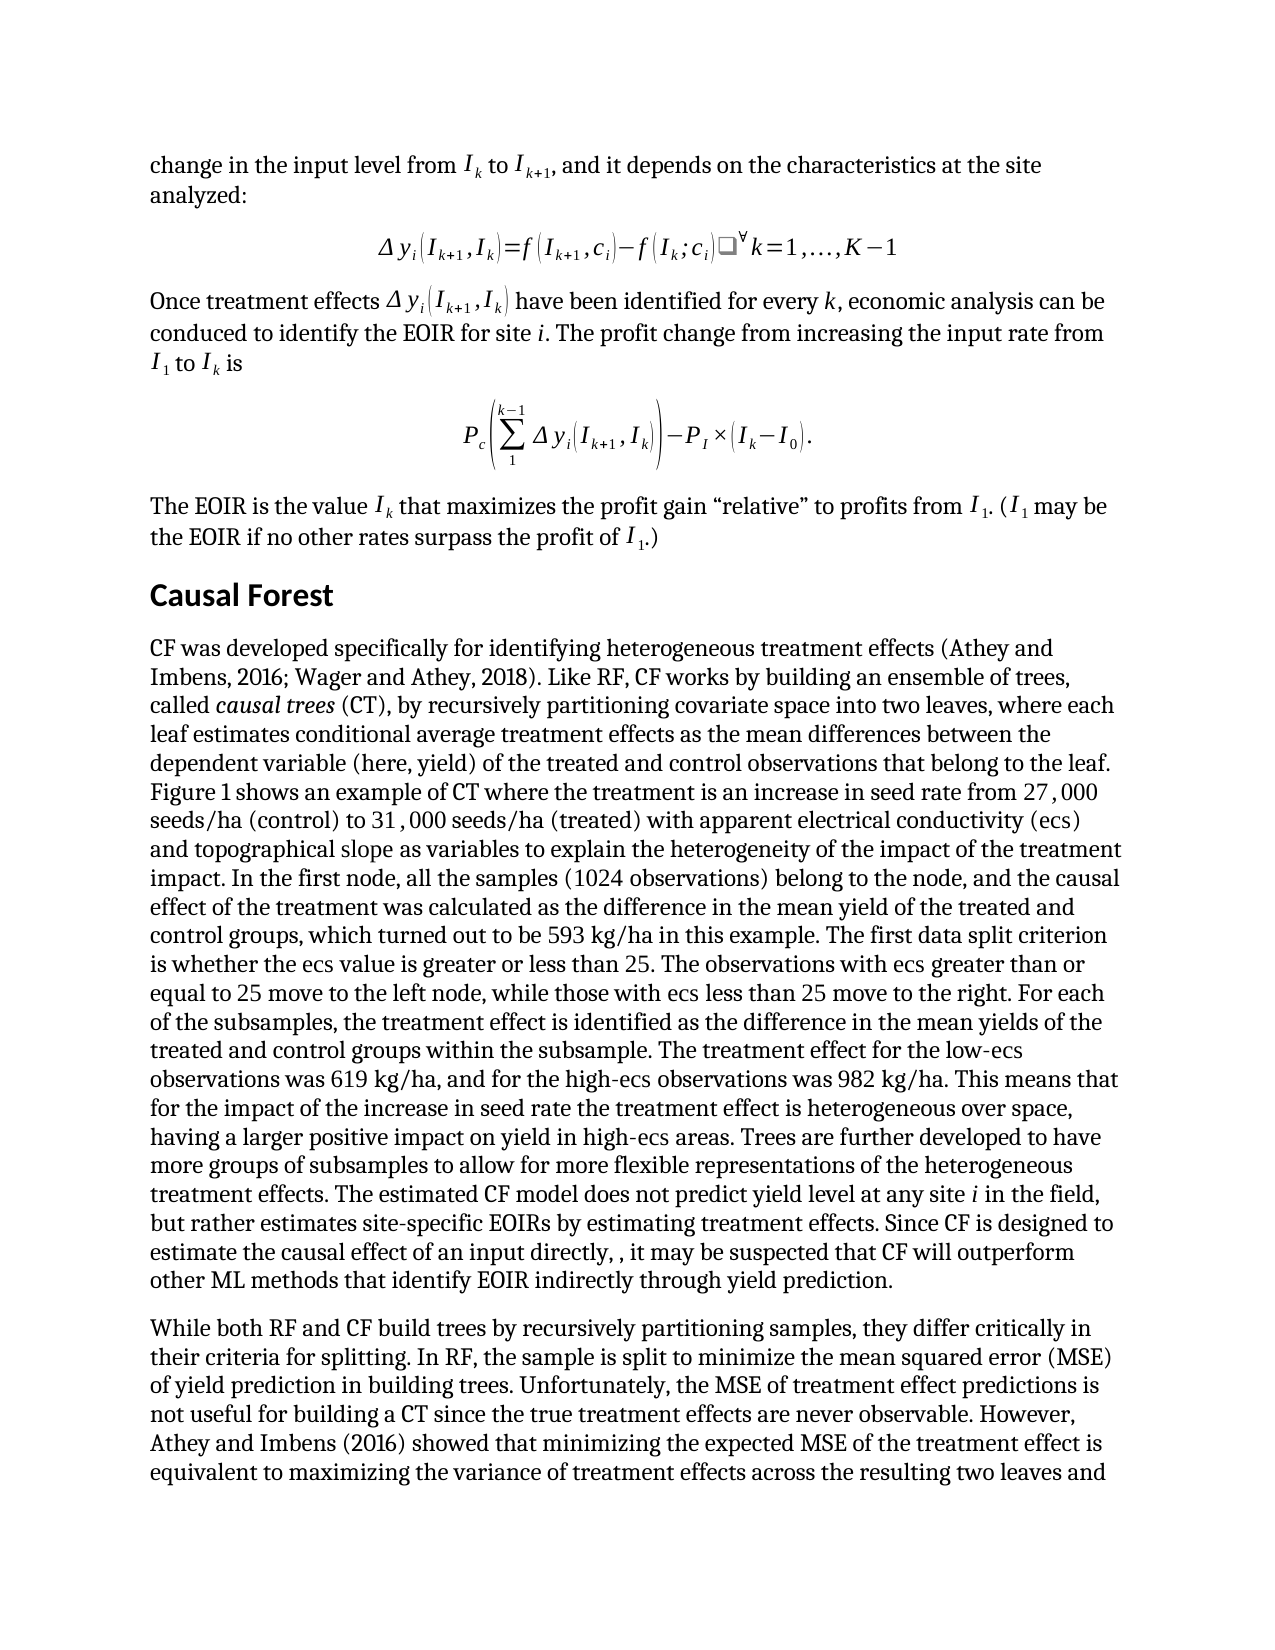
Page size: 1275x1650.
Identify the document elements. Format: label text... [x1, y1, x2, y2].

text Once treatment effects have been identified for every , economic analysis can be conduced to identify the EOIR for site . The profit change from increasing the input rate from to is [150, 284, 1125, 379]
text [150, 1314, 1125, 1486]
text The EOIR is the value that maximizes the profit gain “relative” to profits from . ( may be the EOIR if no other rates surpass the profit of .) [150, 491, 1125, 553]
text CF was developed specifically for identifying heterogeneous treatment effects (Athey and Imbens, 2016; Wager and Athey, 2018). Like RF, CF works by building an ensemble of trees, called causal trees (CT), by recursively partitioning covariate space into two leaves, where each leaf estimates conditional average treatment effects as the mean differences between the dependent variable (here, yield) of the treated and control observations that belong to the leaf. Figure 1 shows an example of CT where the treatment is an increase in seed rate from seeds/ha (control) to seeds/ha (treated) with apparent electrical conductivity () and topographical as variables to explain the heterogeneity of the impact of the treatment impact. In the first node, all the samples ( observations) belong to the node, and the causal effect of the treatment was calculated as the difference in the mean yield of the treated and control groups, which turned out to be kg/ha in this example. The first data split criterion is whether the value is greater or less than . The observations with greater than or equal to move to the left node, while those with less than move to the right. For each of the subsamples, the treatment effect is identified as the difference in the mean yields of the treated and control groups within the subsample. The treatment effect for the low- observations was kg/ha, and for the high- observations was kg/ha. This means that for the impact of the increase in seed rate the treatment effect is heterogeneous over space, having a larger positive impact on yield in high- areas. Trees are further developed to have more groups of subsamples to allow for more flexible representations of the heterogeneous treatment effects. The estimated CF model does not predict yield level at any site in the field, but rather estimates site-specific EOIRs by estimating treatment effects. Since CF is designed to estimate the causal effect of an input directly, , it may be suspected that CF will outperform other ML methods that identify EOIR indirectly through yield prediction. [150, 634, 1125, 1295]
subtitle Causal Forest [150, 574, 1125, 615]
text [150, 150, 1125, 210]
